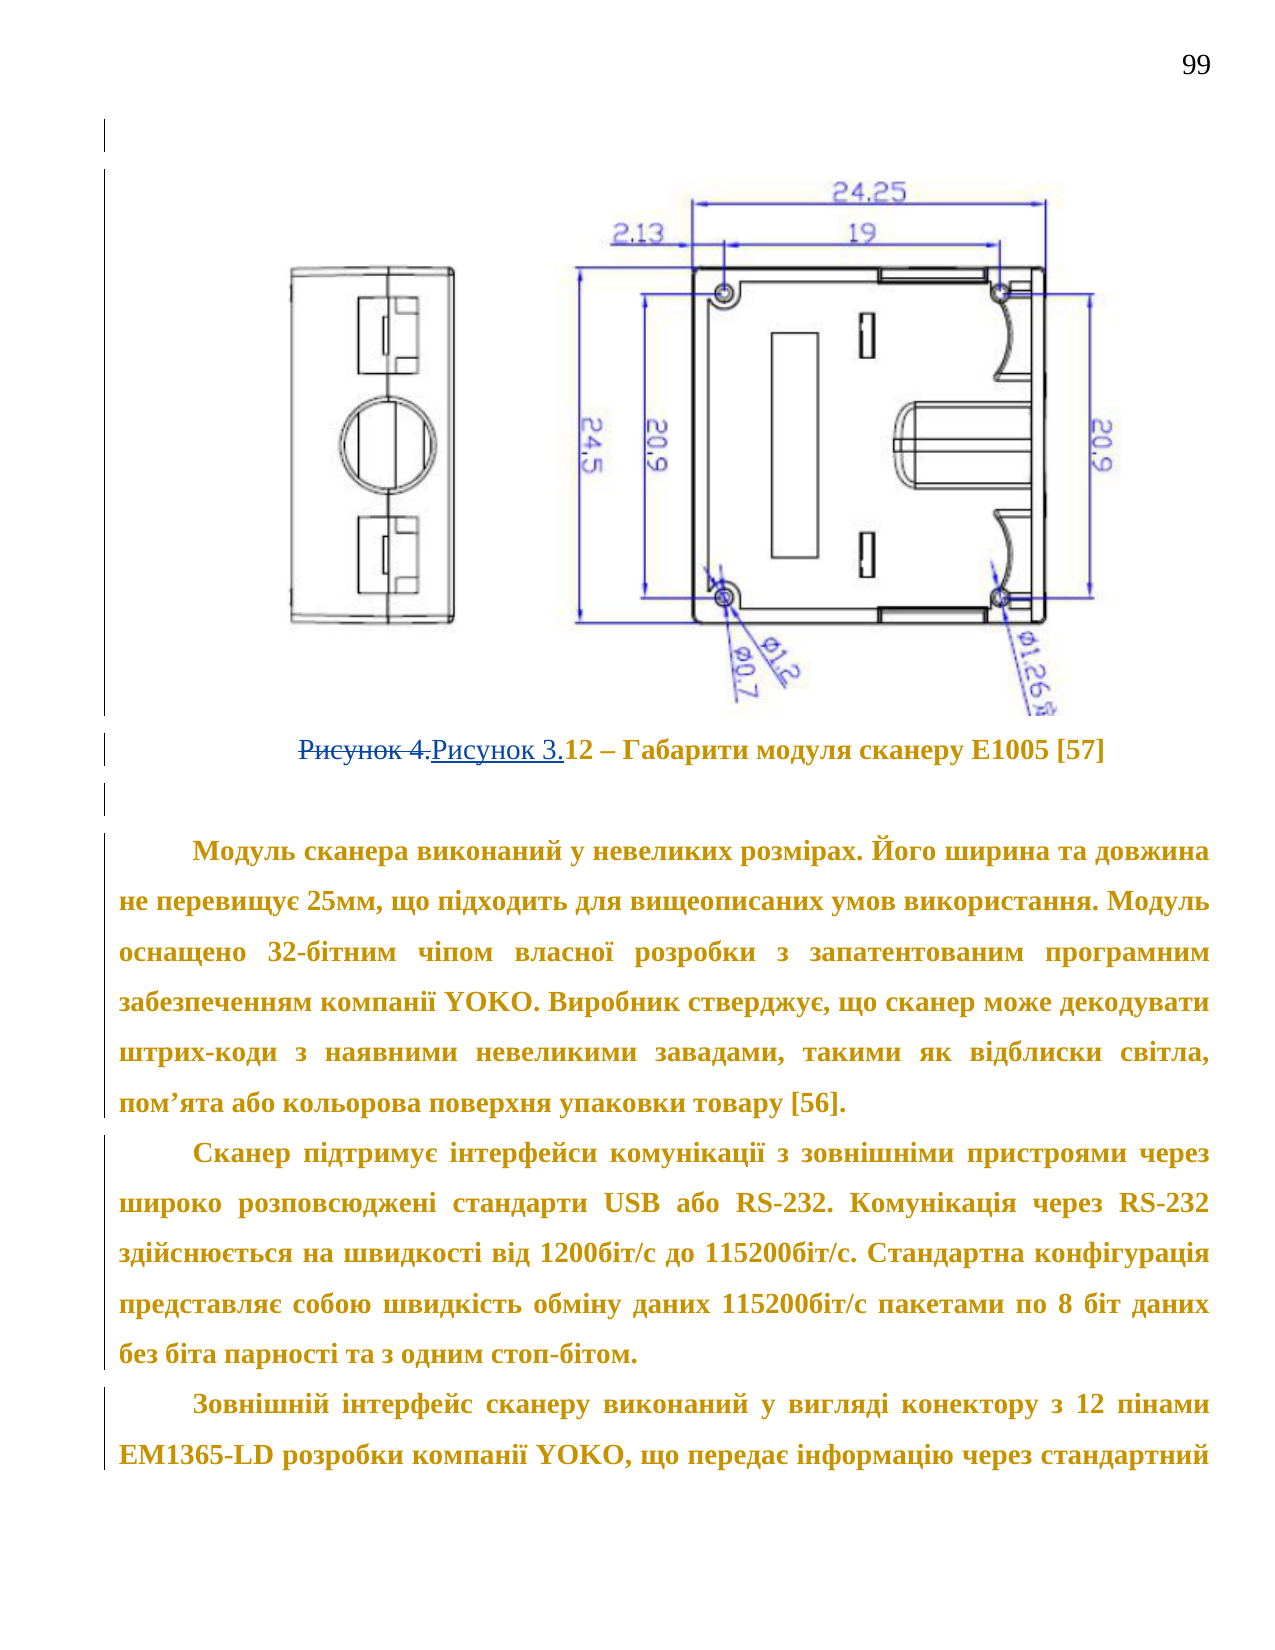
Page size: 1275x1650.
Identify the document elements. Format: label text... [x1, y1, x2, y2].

picture [250, 168, 1153, 716]
text Модуль сканера виконаний у невеликих розмірах. Його ширина та довжина не перевищує 25мм, що підходить для вищеописаних умов використання. Модуль оснащено 32-бітним чіпом власної розробки з запатентованим програмним забезпеченням компанії YOKO. Виробник стверджує, що сканер може декодувати штрих-коди з наявними невеликими завадами, такими як відблиски світла, пом’ята або кольорова поверхня упаковки товару [56]. [118, 833, 1211, 1118]
text Сканер підтримує інтерфейси комунікації з зовнішніми пристроями через широко розповсюджені стандарти USB або RS-232. Комунікація через RS-232 здійснюється на швидкості від 1200біт/с до 115200біт/с. Стандартна конфігурація представляє собою швидкість обміну даних 115200біт/с пакетами по 8 біт даних без біта парності та з одним стоп-бітом. [118, 1135, 1211, 1370]
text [118, 1387, 1211, 1470]
text 12 – Габарити модуля сканеру E1005 [57] [118, 732, 1211, 766]
